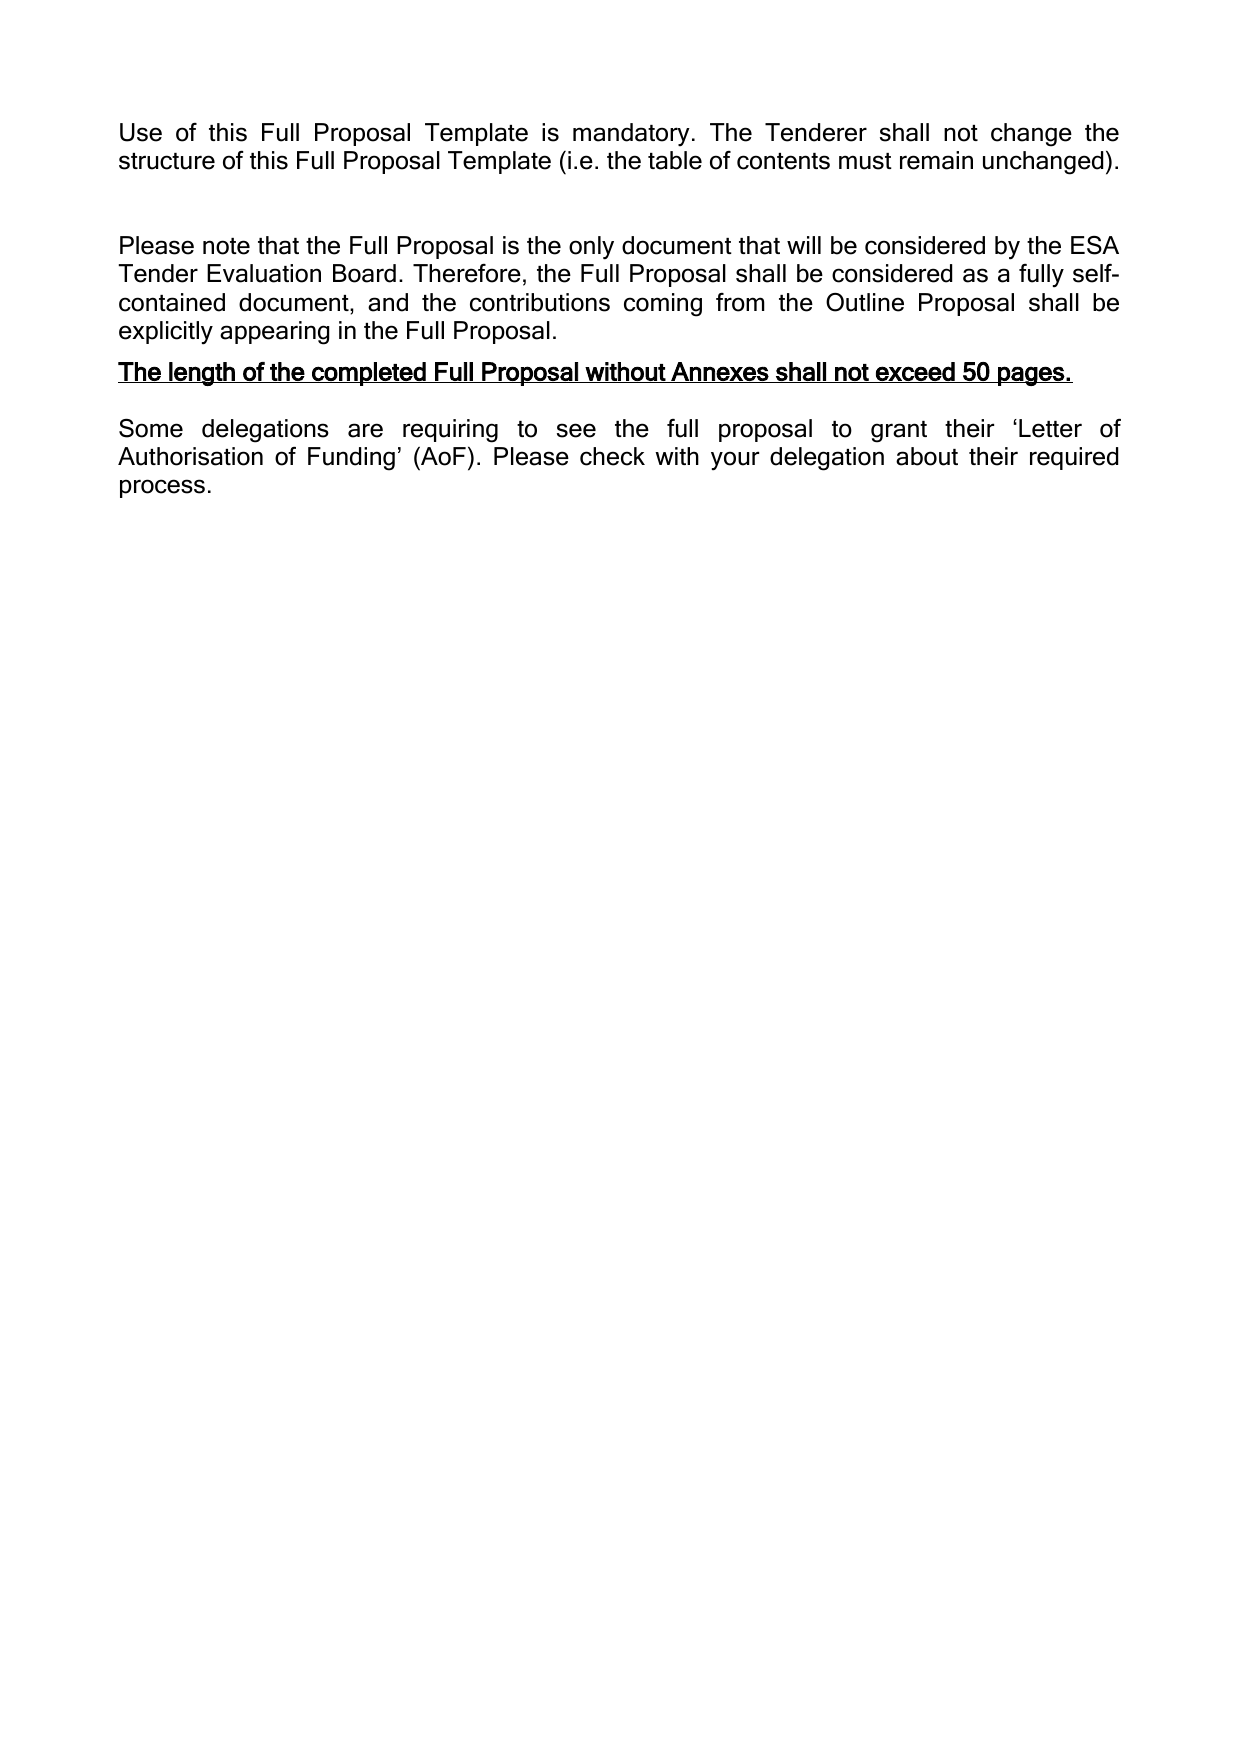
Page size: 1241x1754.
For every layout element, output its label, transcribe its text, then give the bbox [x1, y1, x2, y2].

text The length of the completed Full Proposal without Annexes shall not exceed 50 pages. [118, 357, 1122, 386]
text Some delegations are requiring to see the full proposal to grant their ‘Letter of Authorisation of Funding’ (AoF). Please check with your delegation about their required process. [118, 414, 1122, 499]
text Use of this Full Proposal Template is mandatory. The Tenderer shall not change the structure of this Full Proposal Template (i.e. the table of contents must remain unchanged). [118, 118, 1122, 231]
text Please note that the Full Proposal is the only document that will be considered by the ESA Tender Evaluation Board. Therefore, the Full Proposal shall be considered as a fully self-contained document, and the contributions coming from the Outline Proposal shall be explicitly appearing in the Full Proposal. [118, 231, 1122, 345]
